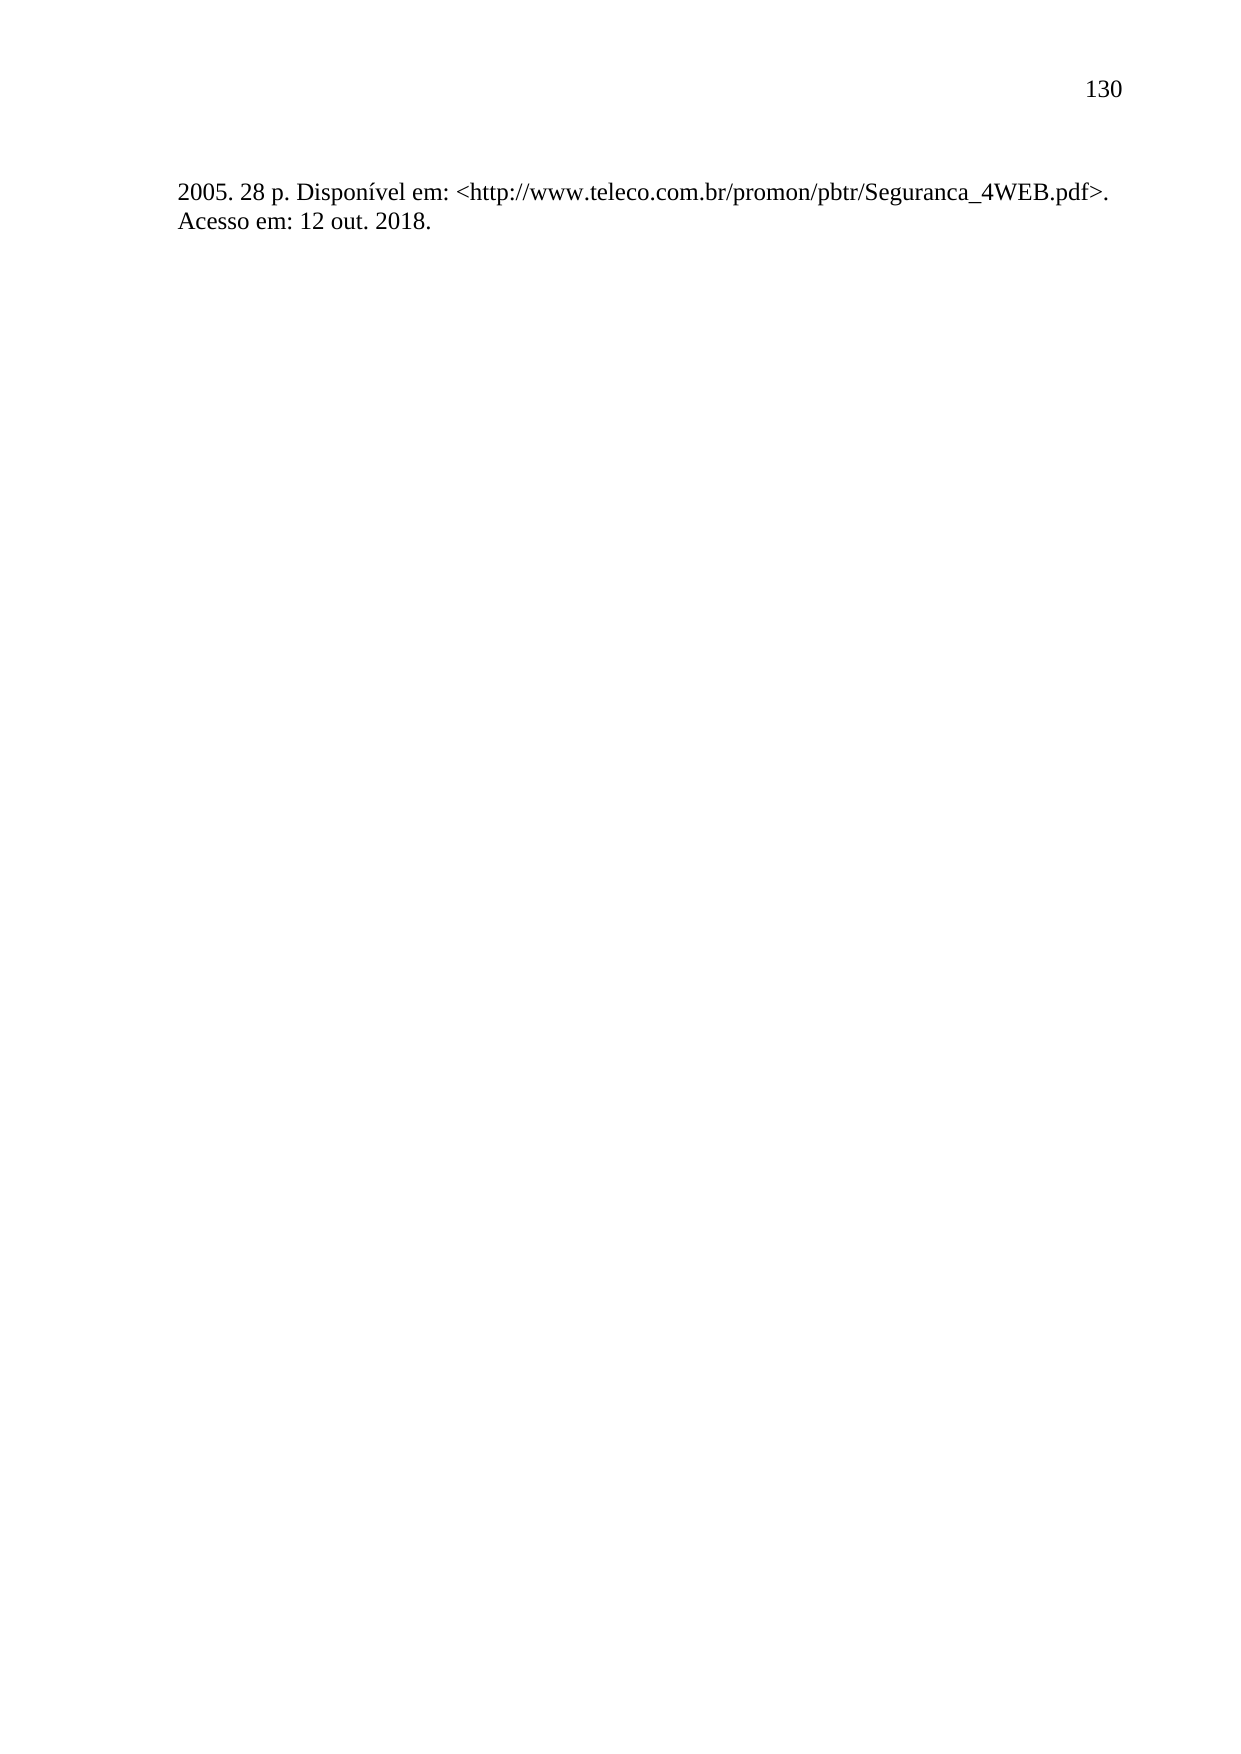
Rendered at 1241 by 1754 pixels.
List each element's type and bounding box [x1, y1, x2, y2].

text [177, 177, 1122, 235]
